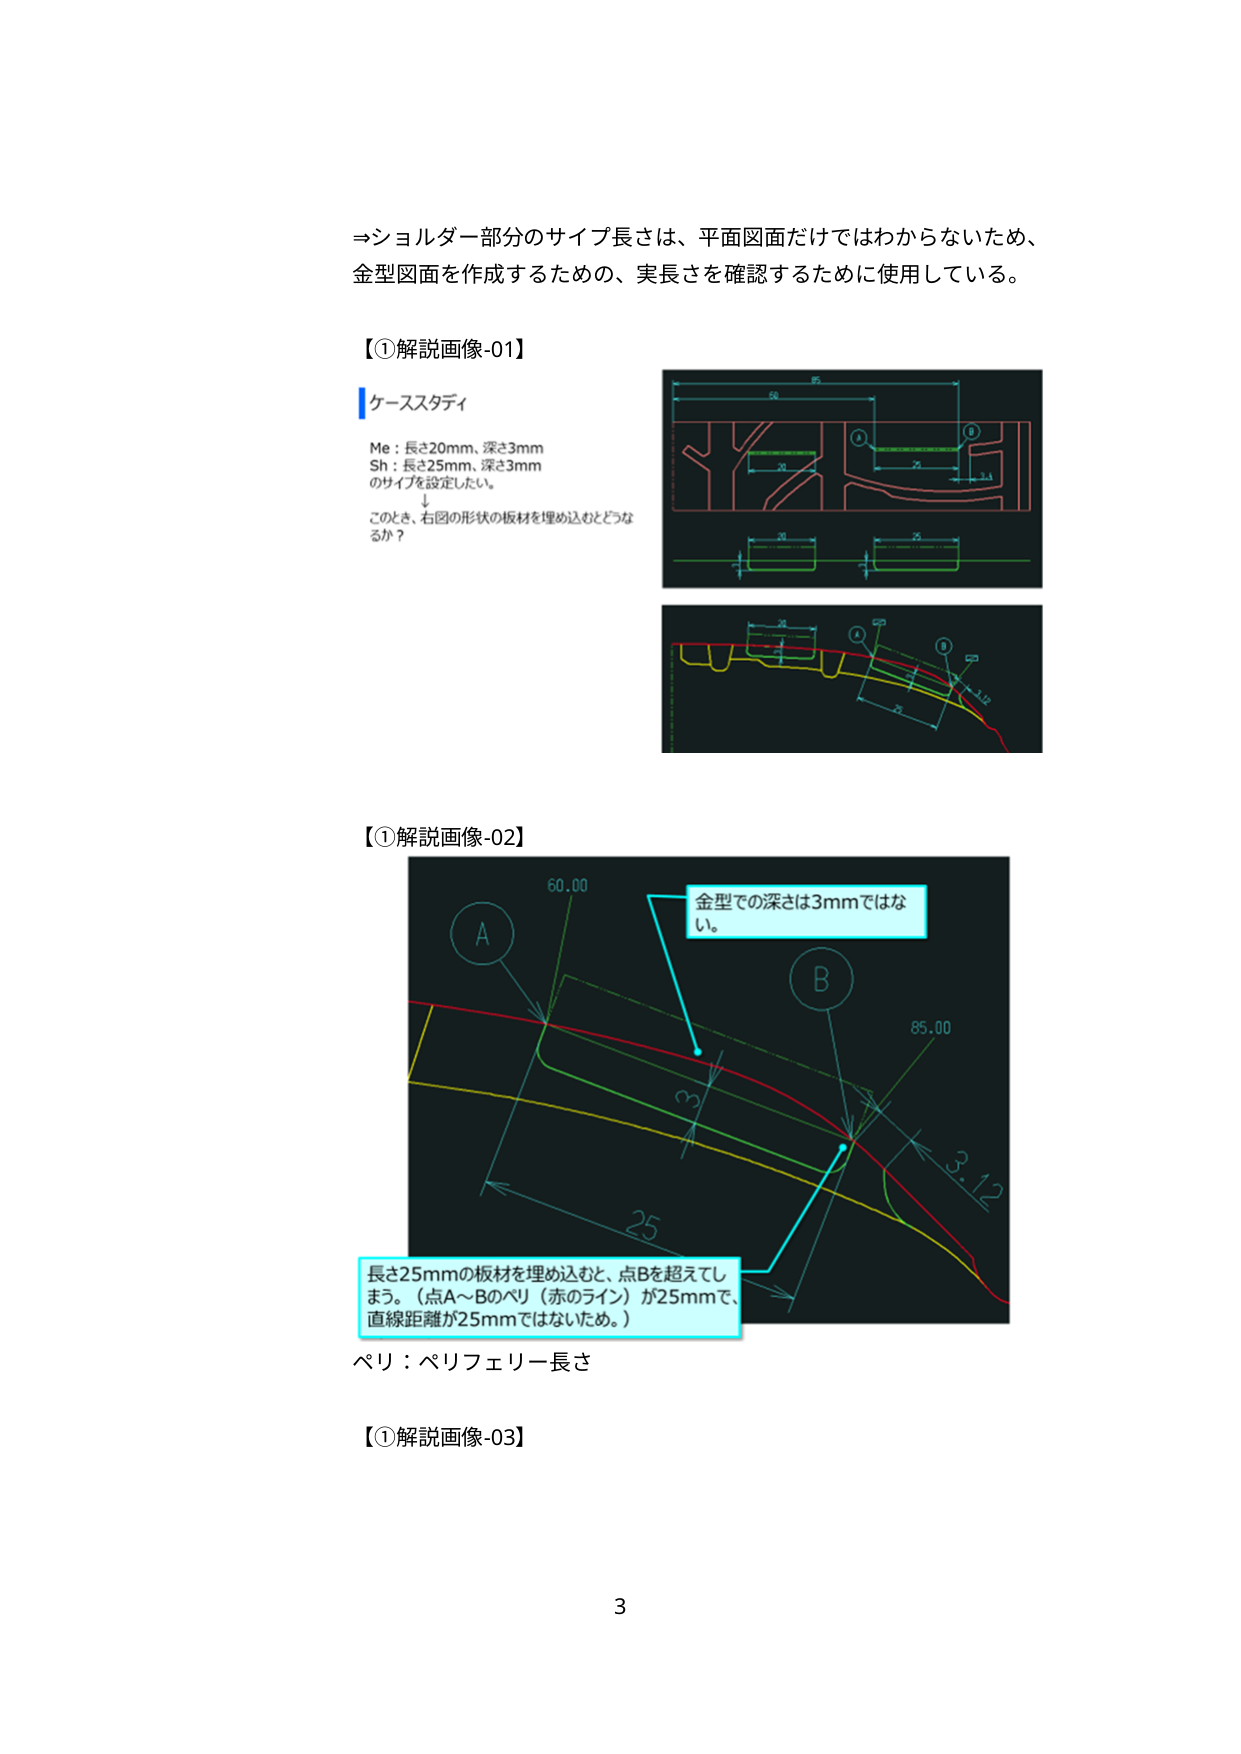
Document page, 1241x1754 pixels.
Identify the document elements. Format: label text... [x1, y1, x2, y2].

text 【①解説画像-02】 [265, 817, 1063, 854]
text 【①解説画像-01】 [265, 329, 1063, 367]
text 【①解説画像-03】 [265, 1417, 1063, 1454]
picture [352, 366, 1044, 753]
text ⇒ショルダー部分のサイプ長さは、平面図面だけではわからないため、 [265, 217, 1063, 254]
picture [352, 854, 1015, 1342]
text ペリ：ペリフェリー長さ [265, 1342, 1063, 1379]
text 金型図面を作成するための、実長さを確認するために使用している。 [265, 254, 1063, 292]
